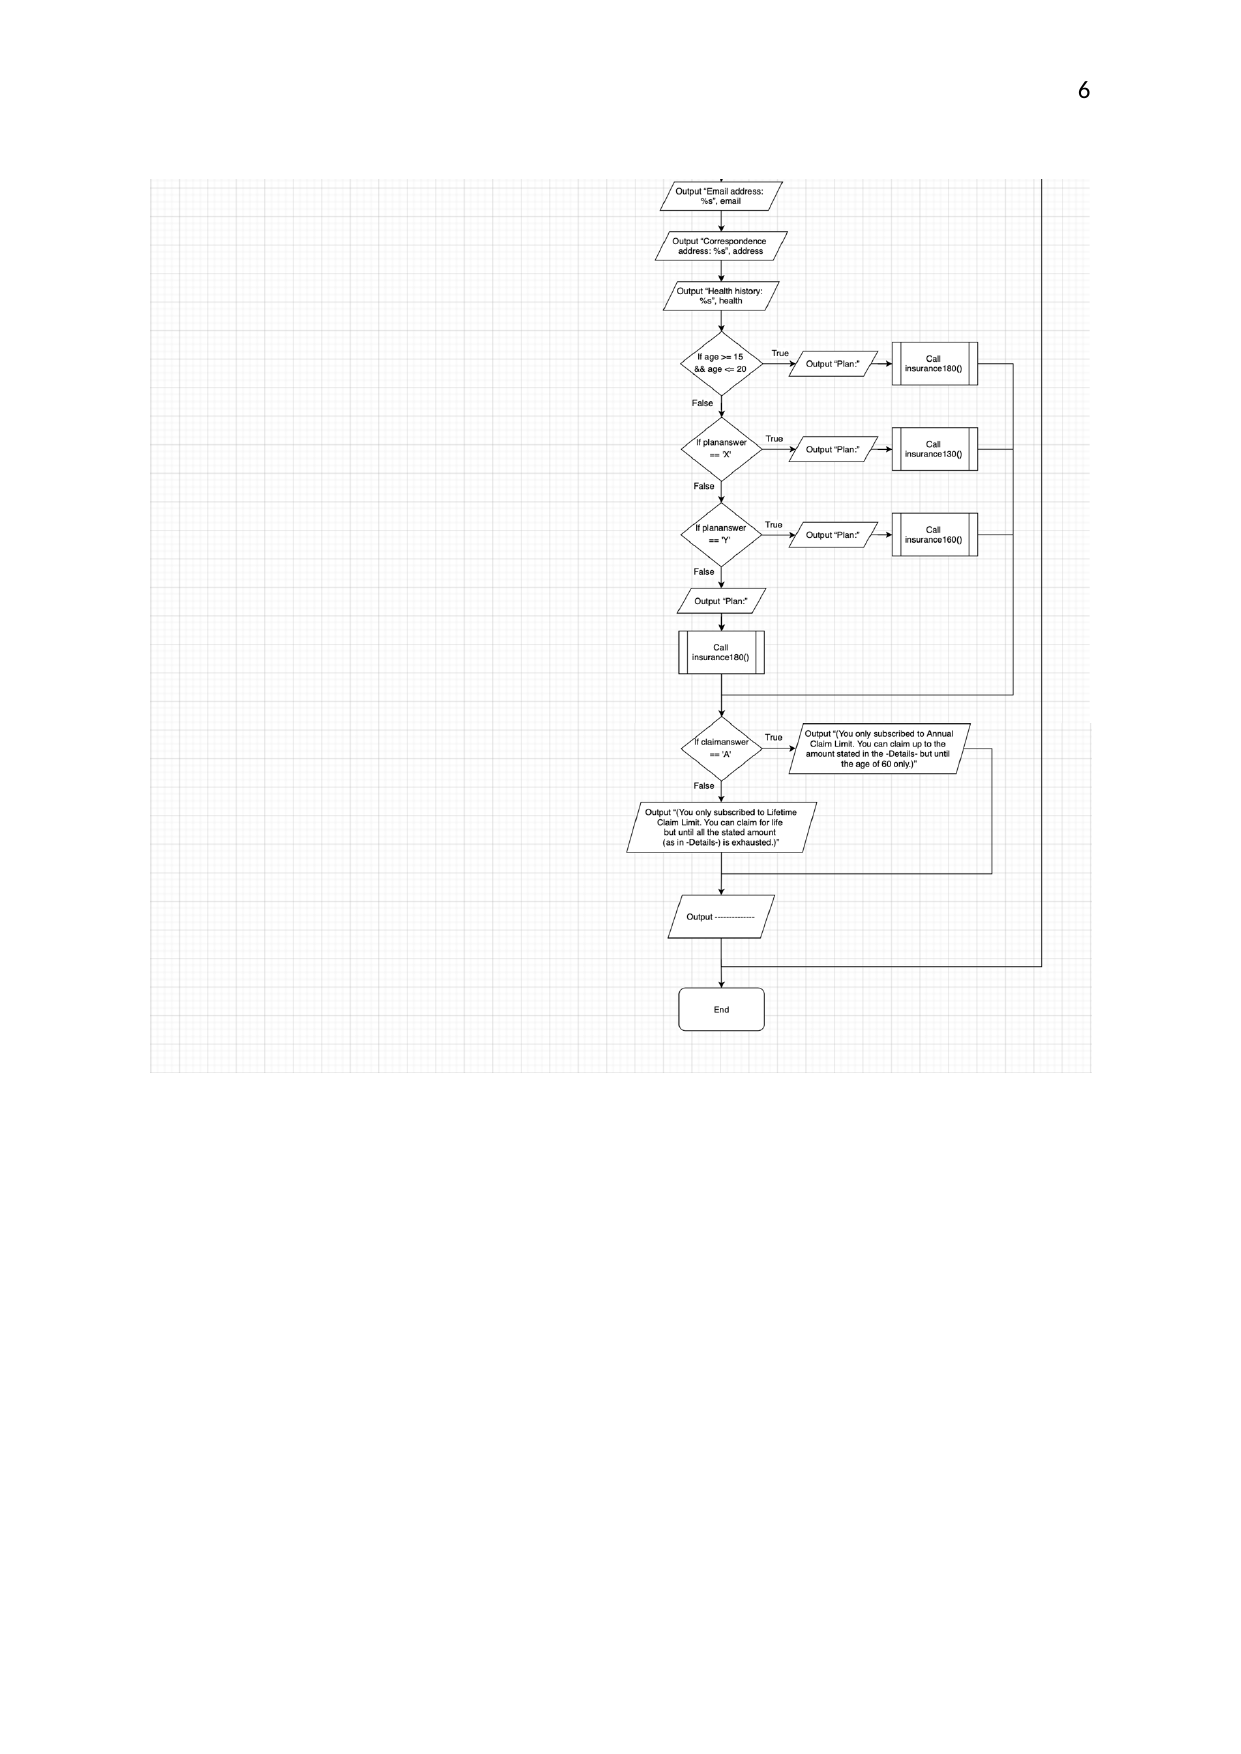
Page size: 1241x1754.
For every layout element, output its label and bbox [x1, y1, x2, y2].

picture [150, 179, 1092, 1073]
